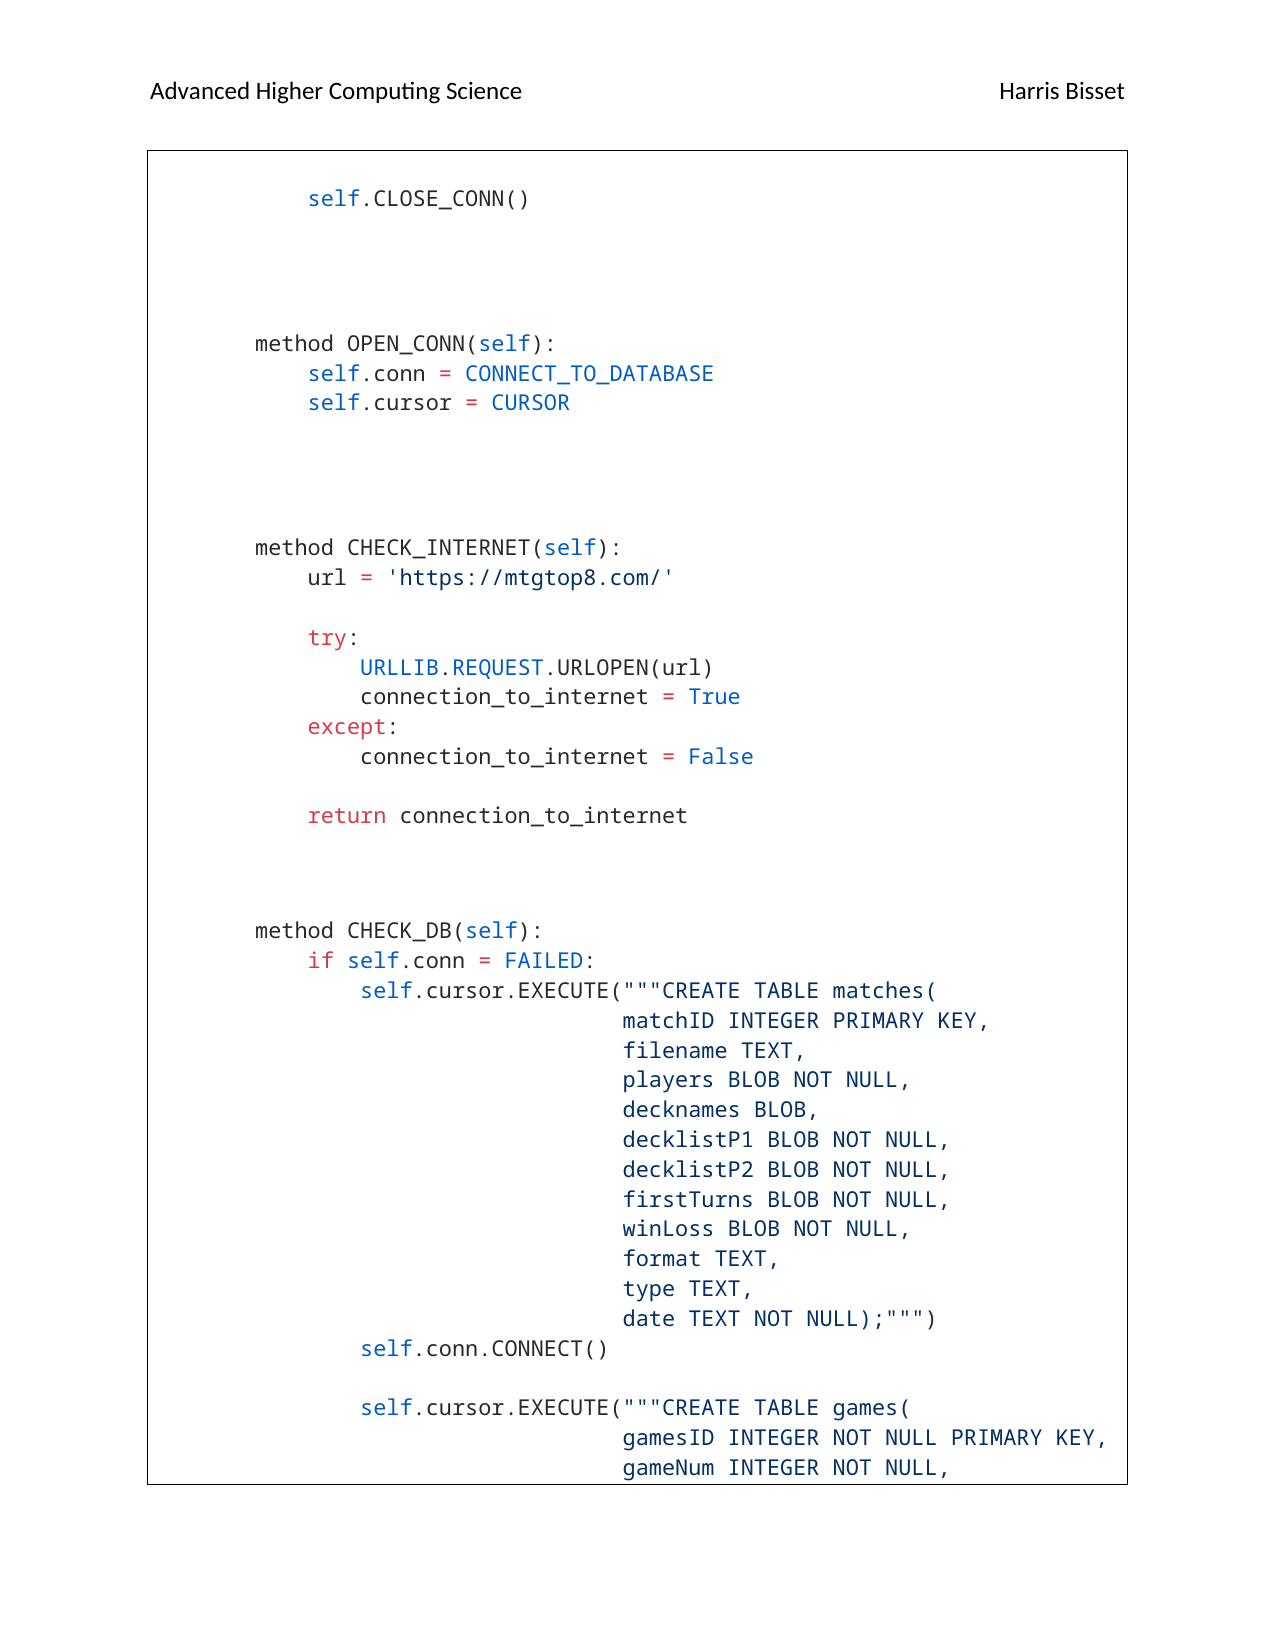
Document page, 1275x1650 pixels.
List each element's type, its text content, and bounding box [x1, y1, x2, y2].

text decklistP2 BLOB NOT NULL, [150, 1154, 1125, 1184]
text winLoss BLOB NOT NULL, [150, 1213, 1125, 1243]
text filename TEXT, [150, 1035, 1125, 1064]
text method CHECK_DB(self): [148, 912, 1127, 945]
text url = 'https://mtgtop8.com/' [150, 562, 1125, 592]
text self.CLOSE_CONN() [150, 183, 1125, 213]
text matchID INTEGER PRIMARY KEY, [150, 1005, 1125, 1035]
text try: [150, 622, 1125, 651]
text method OPEN_CONN(self): [148, 325, 1127, 358]
text URLLIB.REQUEST.URLOPEN(url) [150, 651, 1125, 681]
text except: [150, 711, 1125, 741]
text self.cursor.EXECUTE("""CREATE TABLE matches( [150, 975, 1125, 1005]
text date TEXT NOT NULL);""") [150, 1303, 1125, 1333]
text self.conn = CONNECT_TO_DATABASE [150, 358, 1125, 387]
text connection_to_internet = True [150, 681, 1125, 711]
text connection_to_internet = False [150, 741, 1125, 771]
text self.cursor.EXECUTE("""CREATE TABLE games( [150, 1392, 1125, 1422]
text self.cursor = CURSOR [150, 387, 1125, 417]
text method CHECK_INTERNET(self): [148, 529, 1127, 562]
text decklistP1 BLOB NOT NULL, [150, 1124, 1125, 1154]
text format TEXT, [150, 1243, 1125, 1273]
text gamesID INTEGER NOT NULL PRIMARY KEY, [150, 1422, 1125, 1449]
text if self.conn = FAILED: [150, 945, 1125, 975]
text type TEXT, [150, 1273, 1125, 1303]
text firstTurns BLOB NOT NULL, [150, 1184, 1125, 1213]
text gameNum INTEGER NOT NULL, [148, 1449, 1127, 1484]
text players BLOB NOT NULL, [150, 1064, 1125, 1094]
text return connection_to_internet [150, 800, 1125, 830]
text decknames BLOB, [150, 1094, 1125, 1124]
text self.conn.CONNECT() [150, 1333, 1125, 1362]
